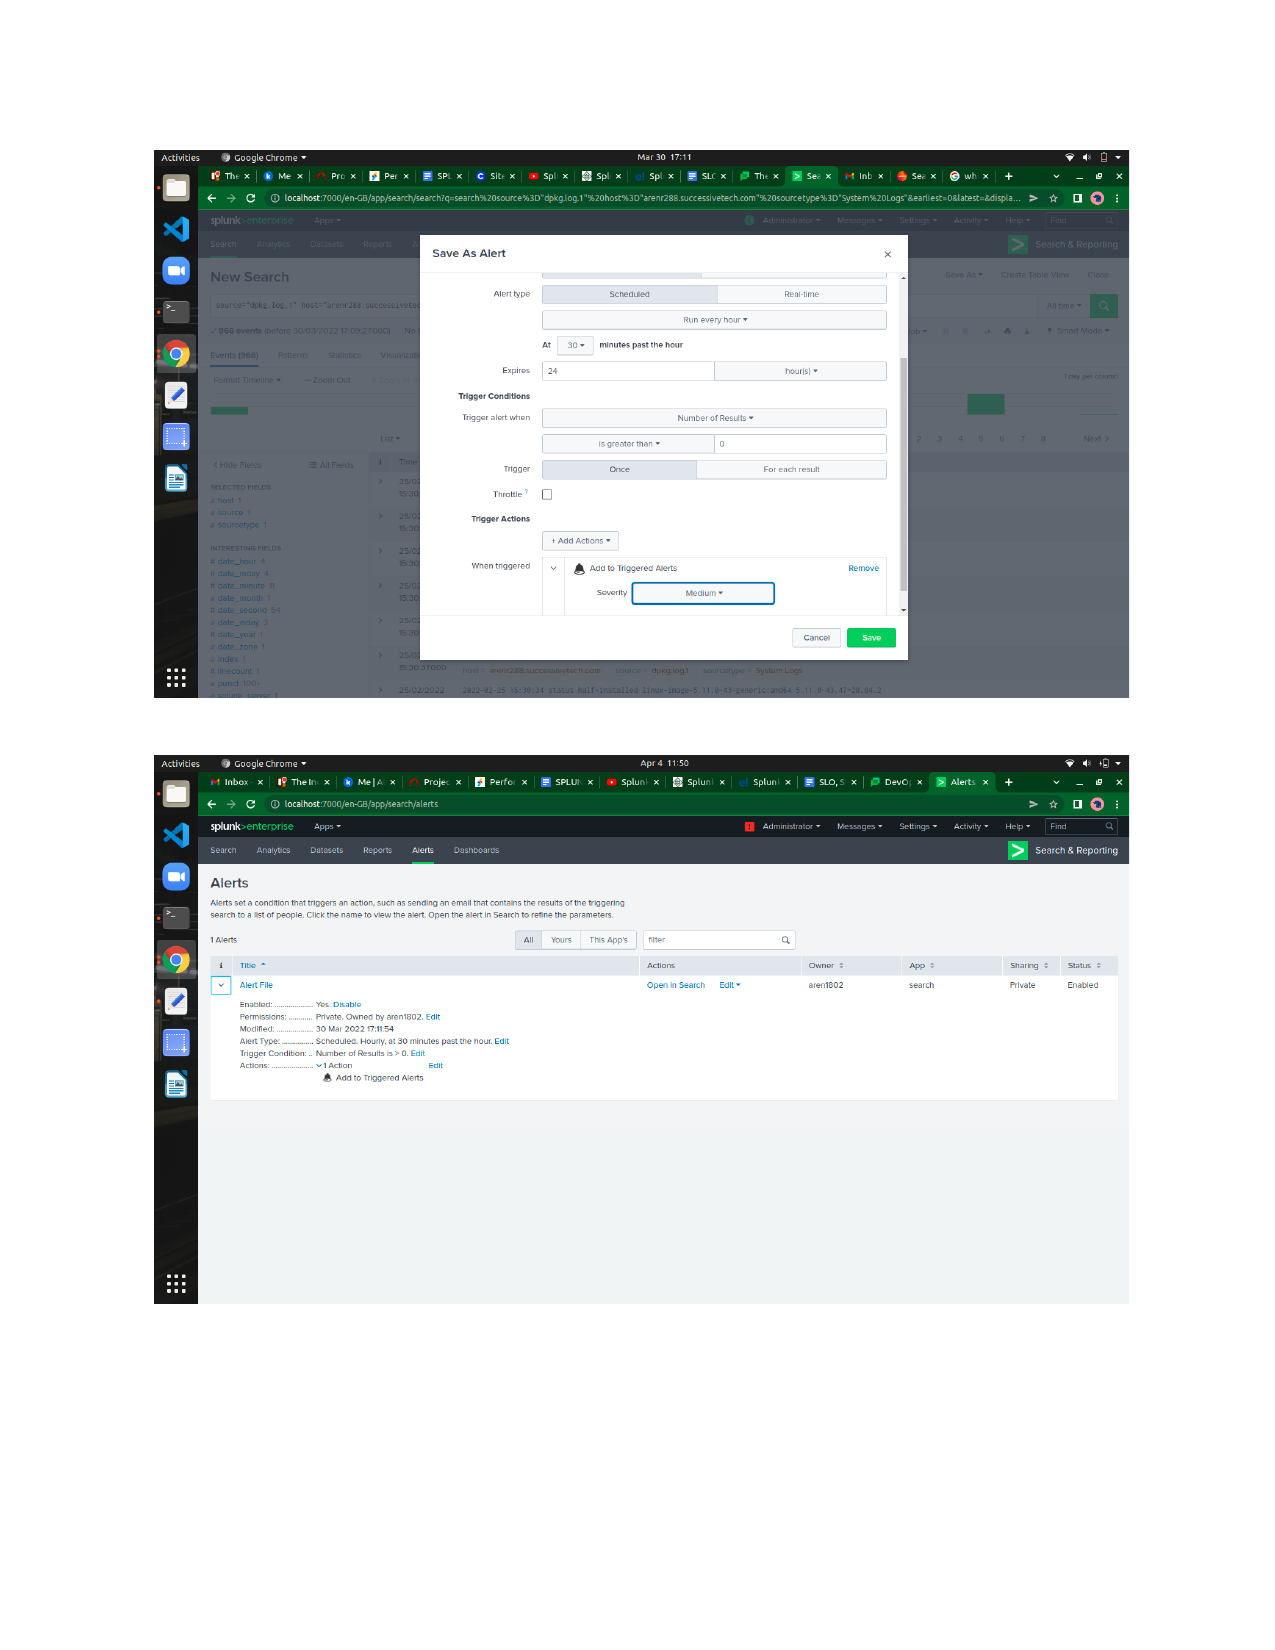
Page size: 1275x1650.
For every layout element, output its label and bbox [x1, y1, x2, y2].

picture [154, 755, 1130, 1304]
picture [154, 150, 1130, 698]
